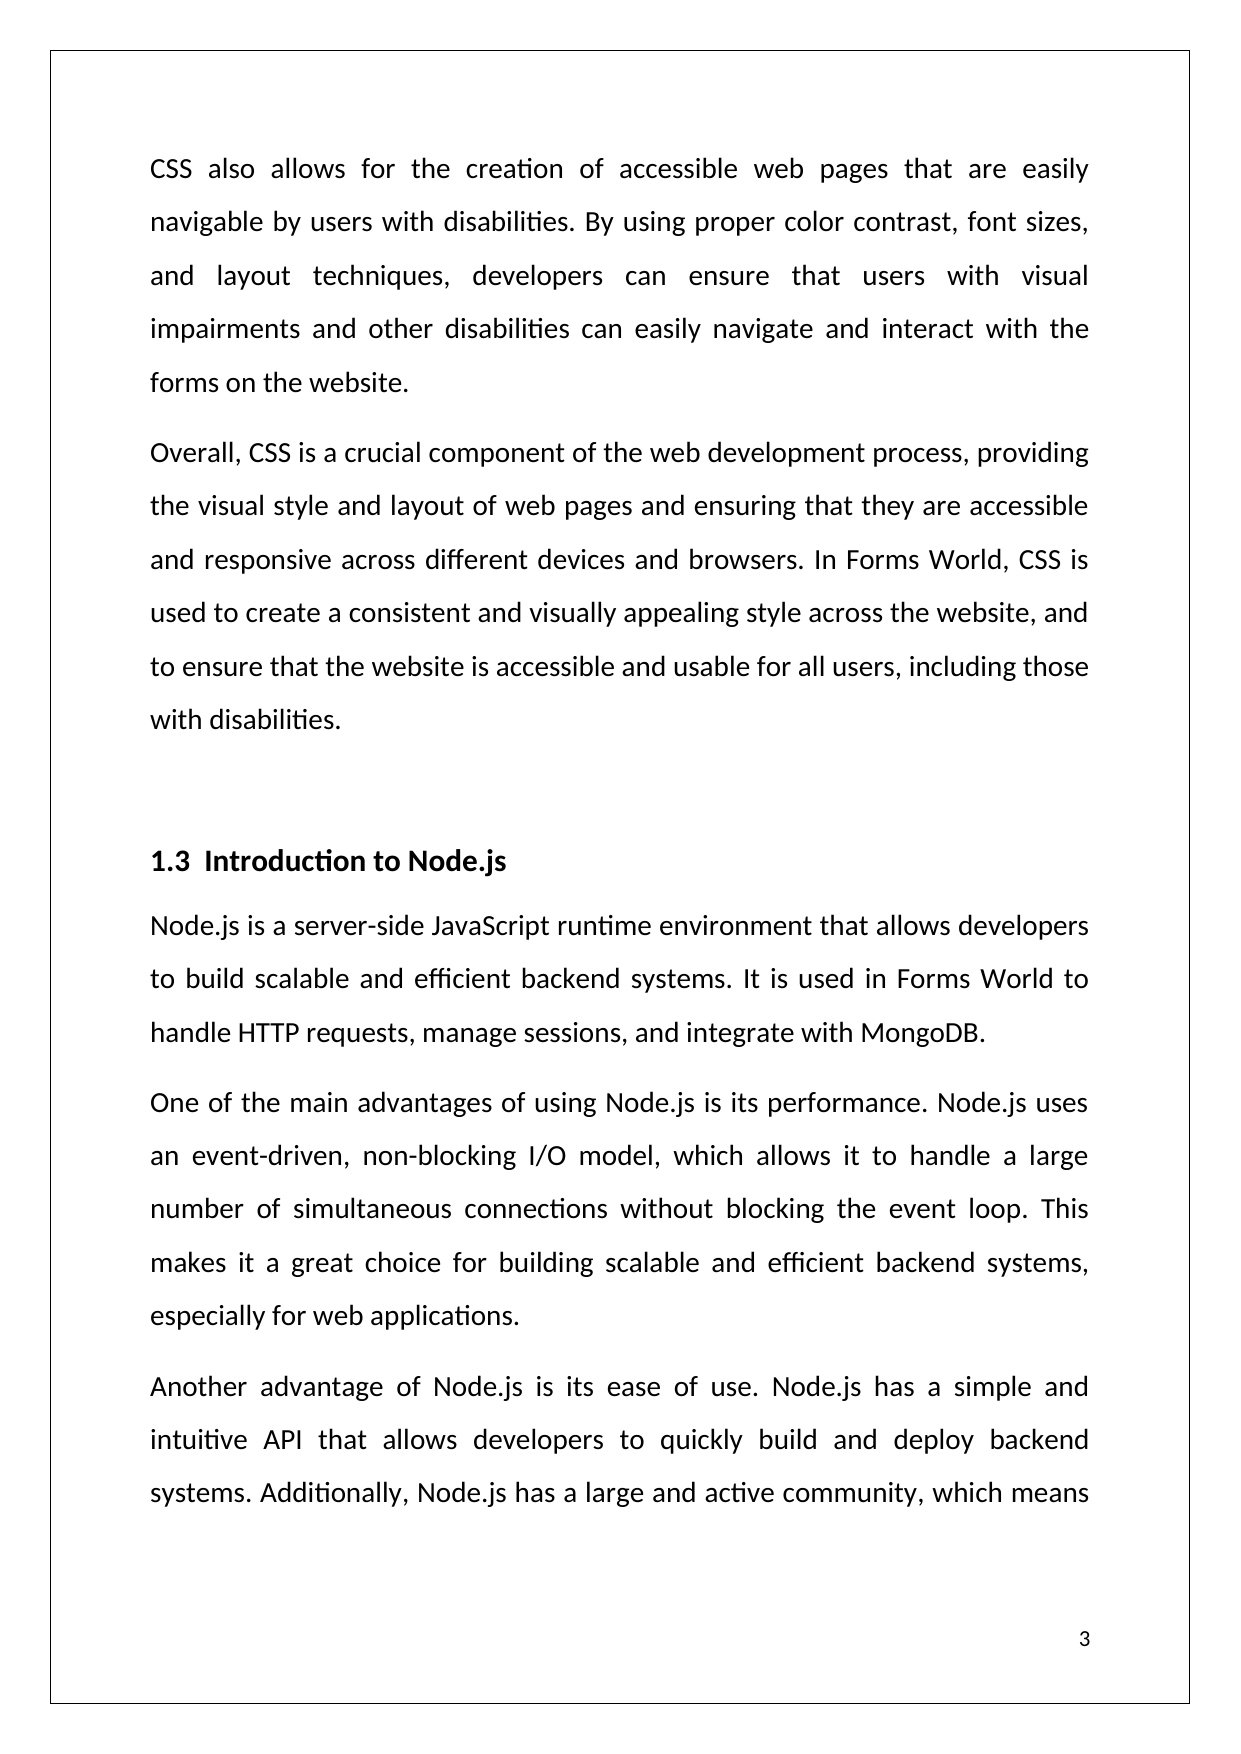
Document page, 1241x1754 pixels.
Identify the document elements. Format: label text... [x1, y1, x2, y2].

text Node.js is a server-side JavaScript runtime environment that allows developers to build scalable and efficient backend systems. It is used in Forms World to handle HTTP requests, manage sessions, and integrate with MongoDB. [150, 907, 1090, 1049]
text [150, 1368, 1090, 1510]
text Overall, CSS is a crucial component of the web development process, providing the visual style and layout of web pages and ensuring that they are accessible and responsive across different devices and browsers. In Forms World, CSS is used to create a consistent and visually appealing style across the website, and to ensure that the website is accessible and usable for all users, including those with disabilities. [150, 434, 1090, 737]
text CSS also allows for the creation of accessible web pages that are easily navigable by users with disabilities. By using proper color contrast, font sizes, and layout techniques, developers can ensure that users with visual impairments and other disabilities can easily navigate and interact with the forms on the website. [150, 150, 1090, 399]
text One of the main advantages of using Node.js is its performance. Node.js uses an event-driven, non-blocking I/O model, which allows it to handle a large number of simultaneous connections without blocking the event loop. This makes it a great choice for building scalable and efficient backend systems, especially for web applications. [150, 1084, 1090, 1333]
text 1.3 Introduction to Node.js [150, 841, 1090, 879]
